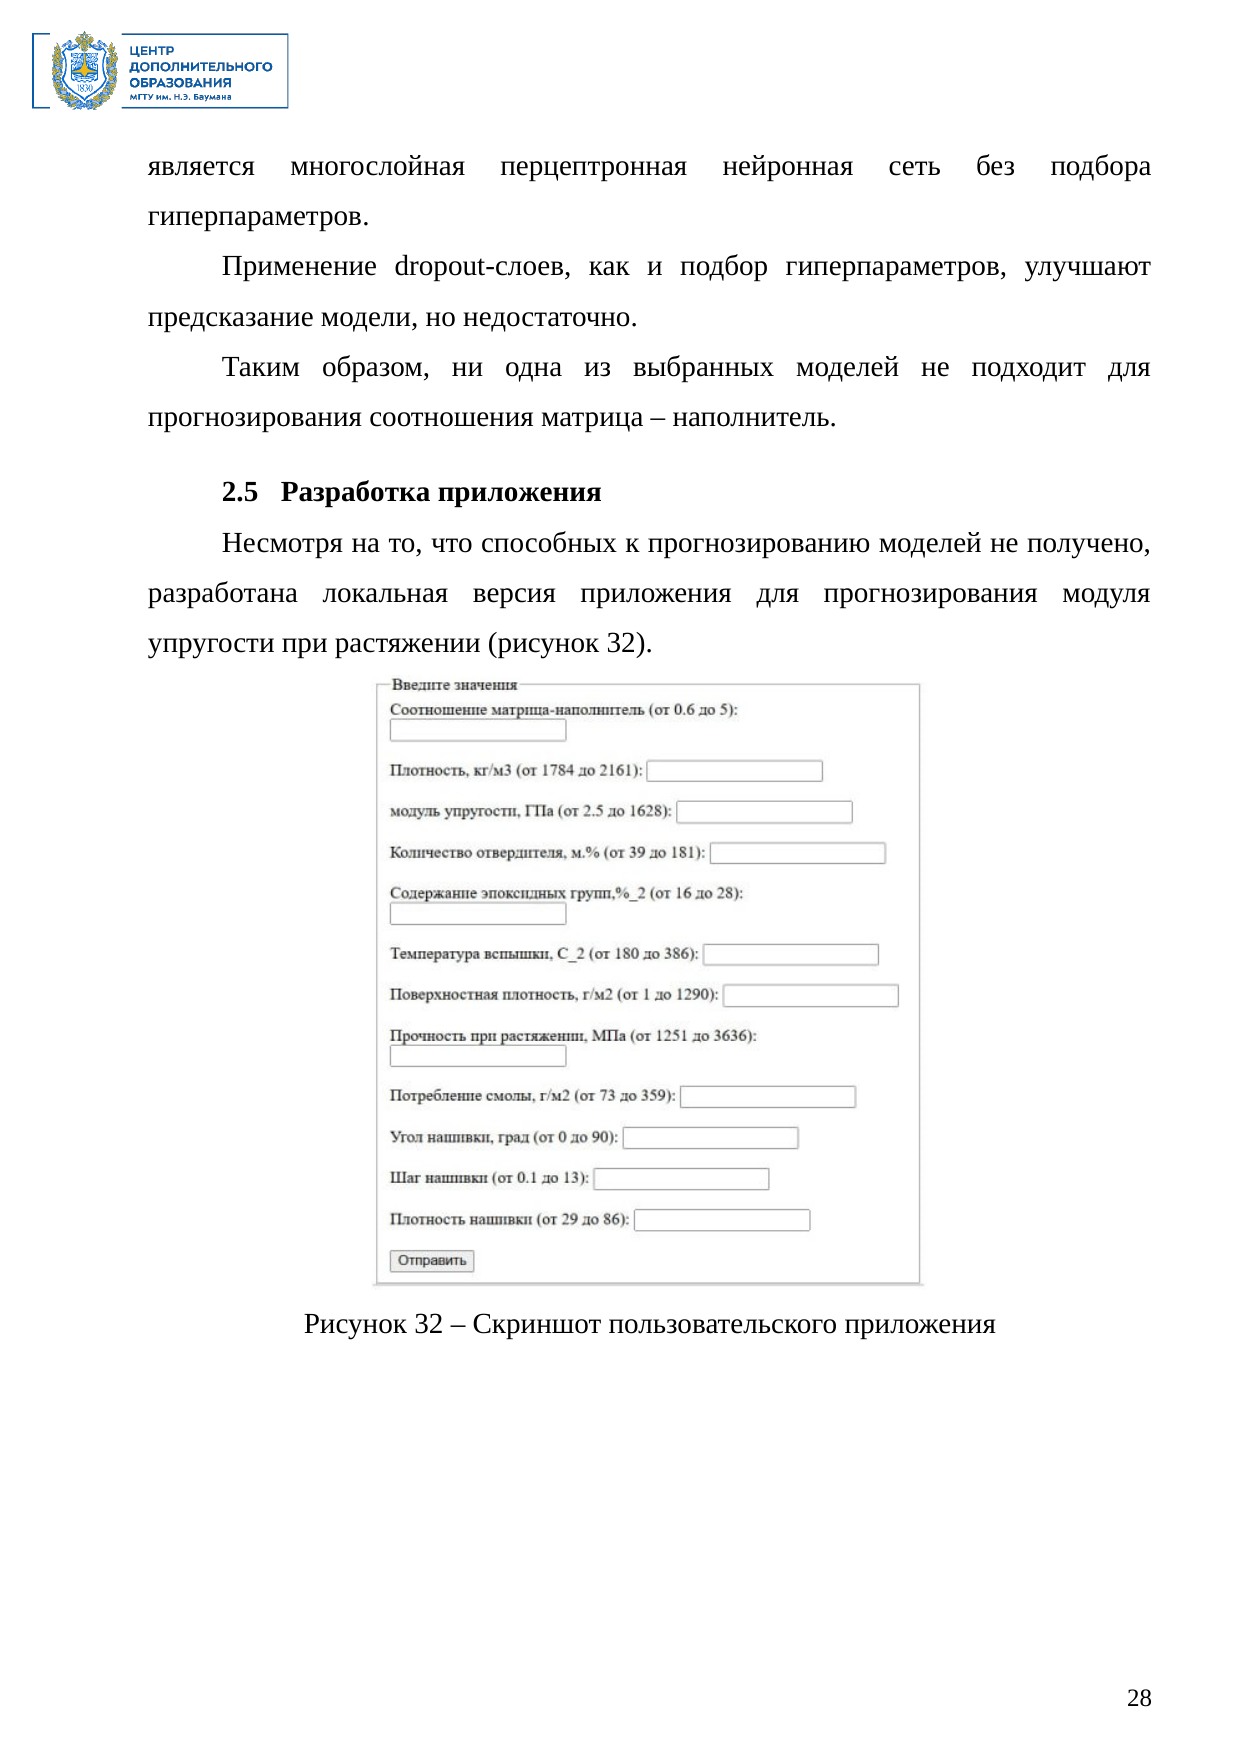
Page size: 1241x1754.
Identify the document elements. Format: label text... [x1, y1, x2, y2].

text Рисунок 32 – Скриншот пользовательского приложения [148, 1306, 1152, 1340]
picture [370, 675, 929, 1290]
subtitle 2.5 Разработка приложения [148, 474, 1152, 508]
list Применение dropout-слоев, как и подбор гиперпараметров, улучшают предсказание модели, но недостаточно. [148, 248, 1152, 332]
list Таким образом, ни одна из выбранных моделей не подходит для прогнозирования соотношения матрица – наполнитель. [148, 349, 1152, 433]
picture [32, 31, 289, 110]
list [148, 148, 1152, 232]
text Несмотря на то, что способных к прогнозированию моделей не получено, разработана локальная версия приложения для прогнозирования модуля упругости при растяжении (рисунок 32). [148, 525, 1152, 659]
